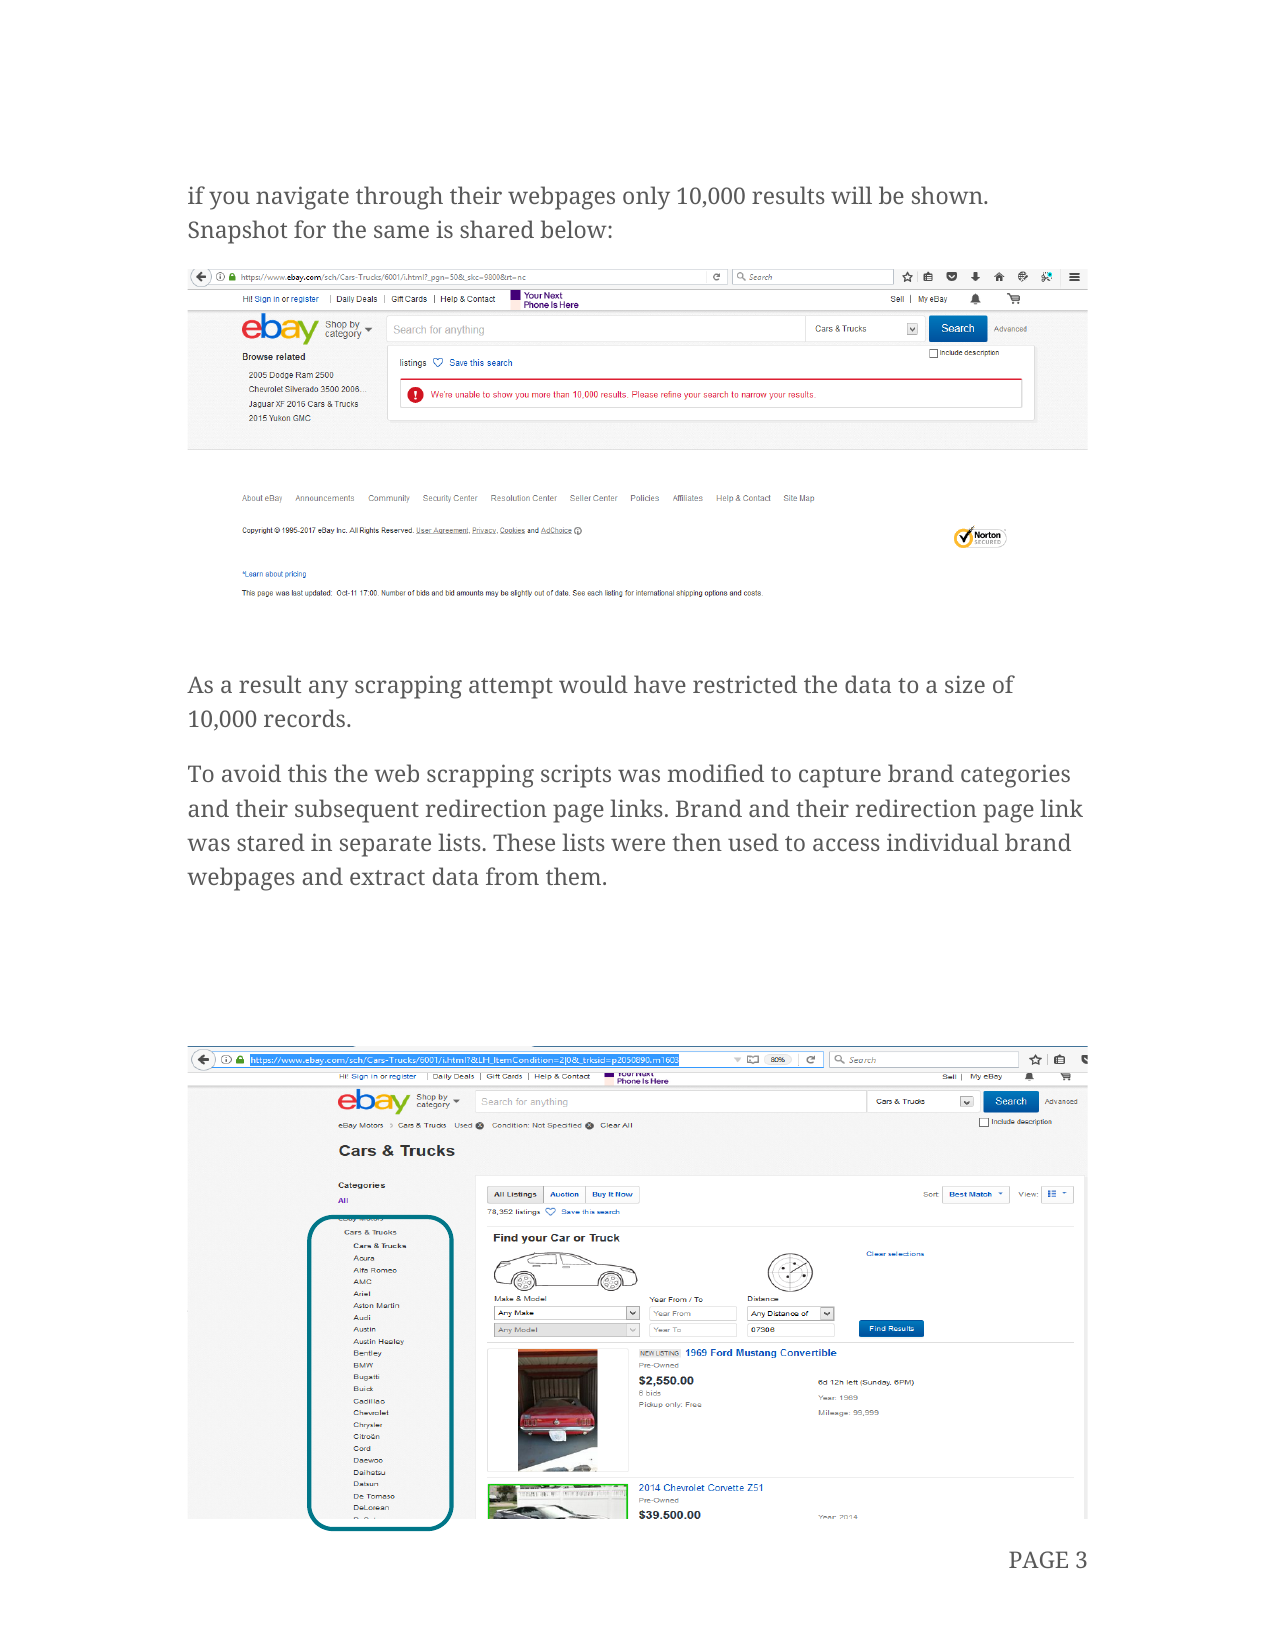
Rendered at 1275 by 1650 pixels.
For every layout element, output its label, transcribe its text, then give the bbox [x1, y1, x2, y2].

picture [187, 269, 1088, 645]
text To avoid this the web scrapping scripts was modified to capture brand categories and their subsequent redirection page links. Brand and their redirection page link was stared in separate lists. These lists were then used to access individual brand webpages and extract data from them. [187, 758, 1087, 892]
picture [187, 1046, 1088, 1519]
text As a result any scrapping attempt would have restricted the data to a size of 10,000 records. [187, 668, 1087, 734]
picture [312, 1220, 449, 1519]
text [187, 180, 1087, 246]
